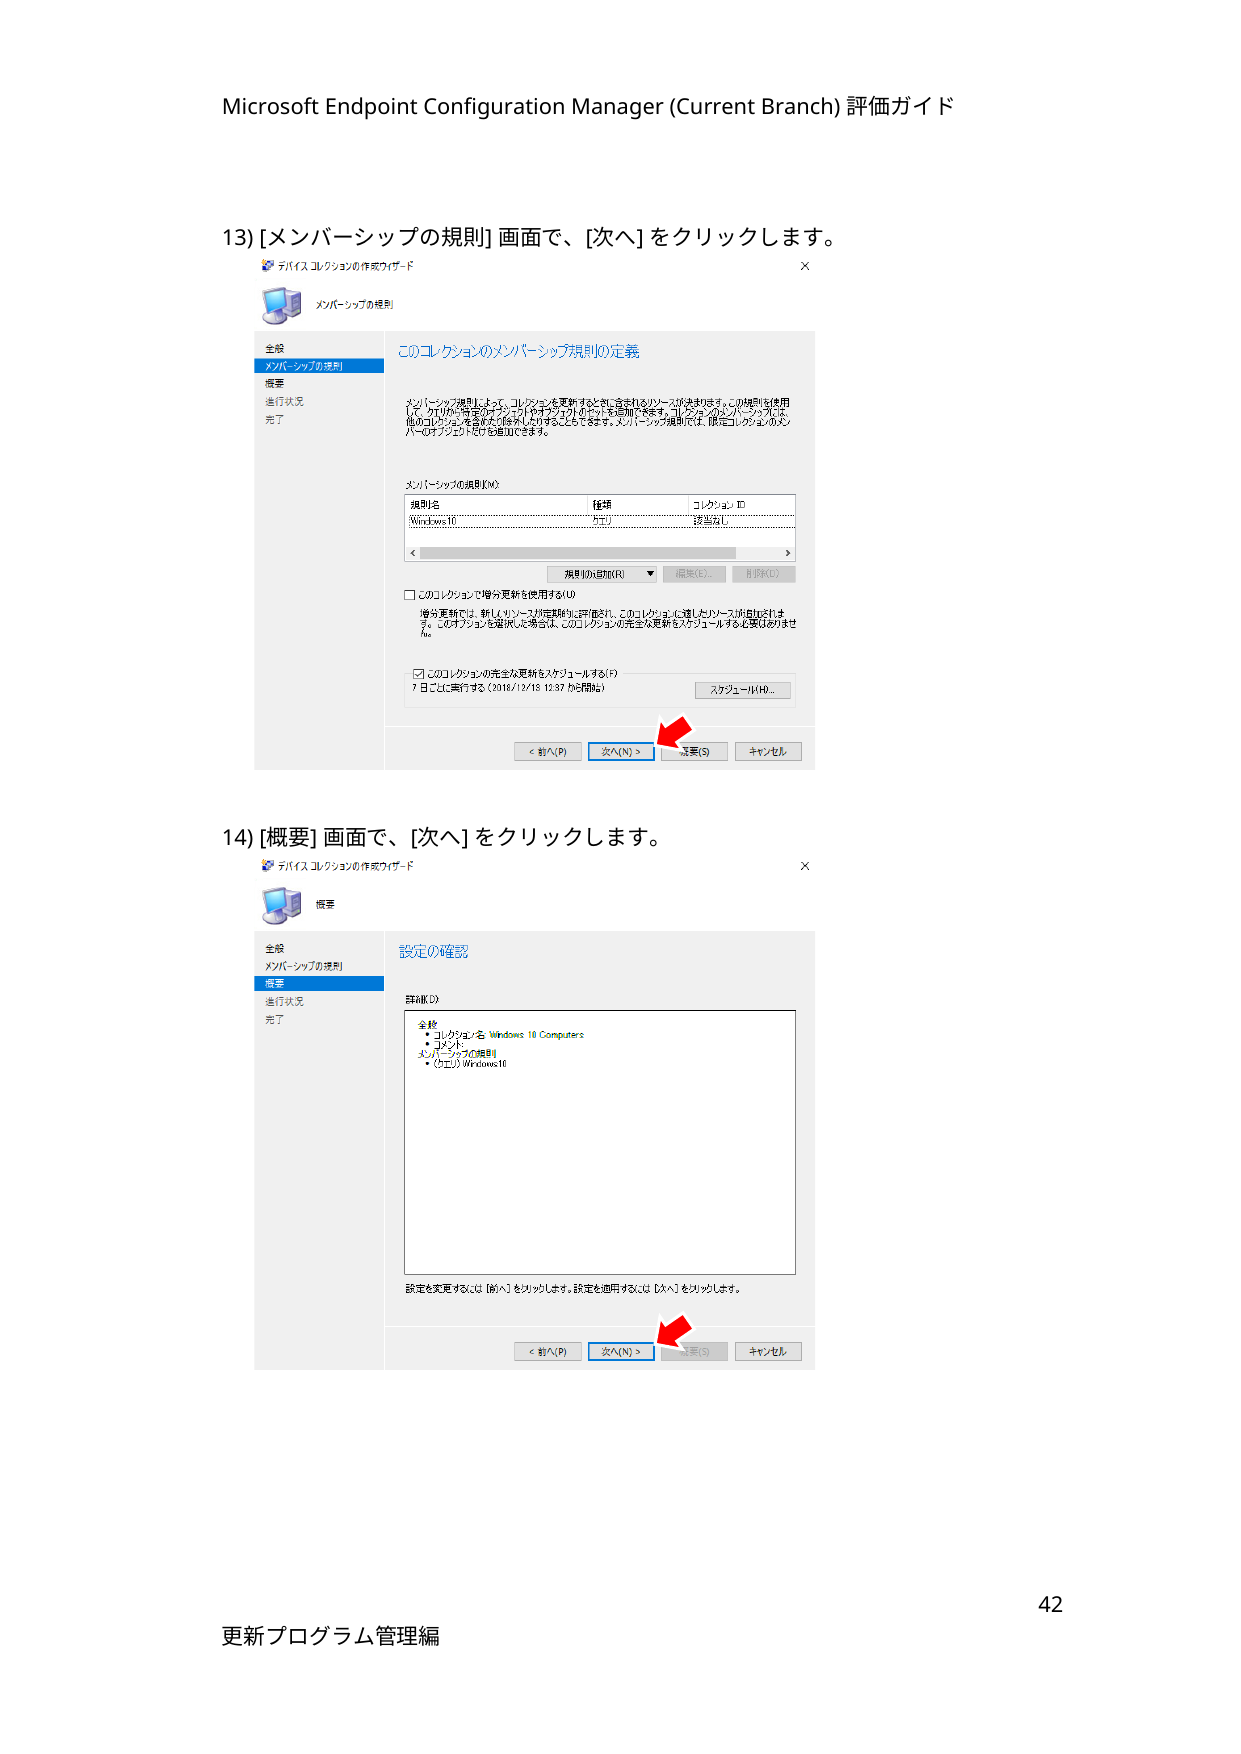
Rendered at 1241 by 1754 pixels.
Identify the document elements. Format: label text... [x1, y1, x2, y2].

list [概要] 画面で、[次へ] をクリックします。 [222, 817, 1063, 854]
picture [254, 854, 816, 1370]
picture [254, 254, 816, 770]
list [メンバーシップの規則] 画面で、[次へ] をクリックします。 [222, 217, 1063, 254]
